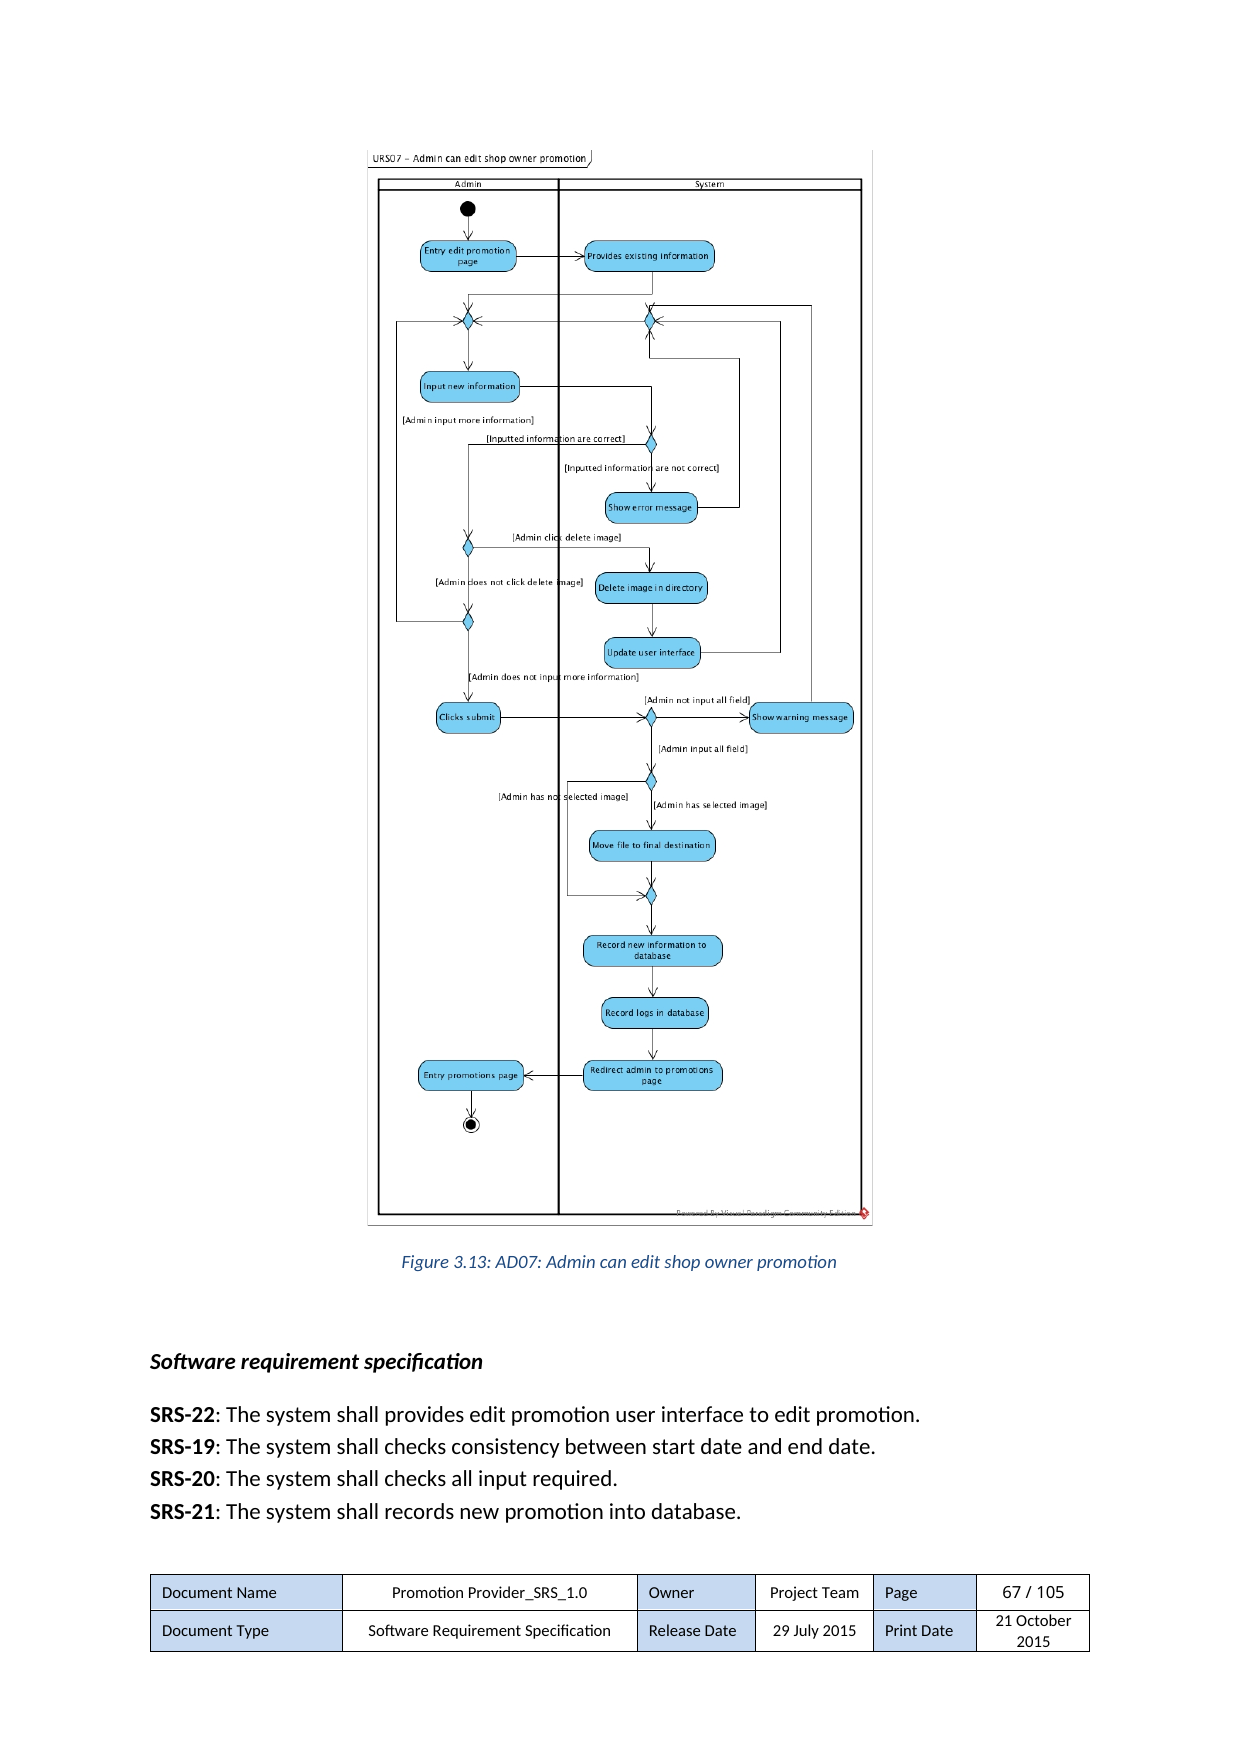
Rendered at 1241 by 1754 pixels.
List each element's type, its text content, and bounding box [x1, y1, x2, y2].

text SRS-22: The system shall provides edit promotion user interface to edit promotion. SRS-19: The system shall checks consistency between start date and end date. SRS-20: The system shall checks all input required. SRS-21: The system shall records new promotion into database. [150, 1400, 1090, 1525]
text Software requirement specification [150, 1347, 1090, 1375]
picture [367, 150, 873, 1226]
text Figure 3.13: AD07: Admin can edit shop owner promotion [150, 1250, 1090, 1273]
